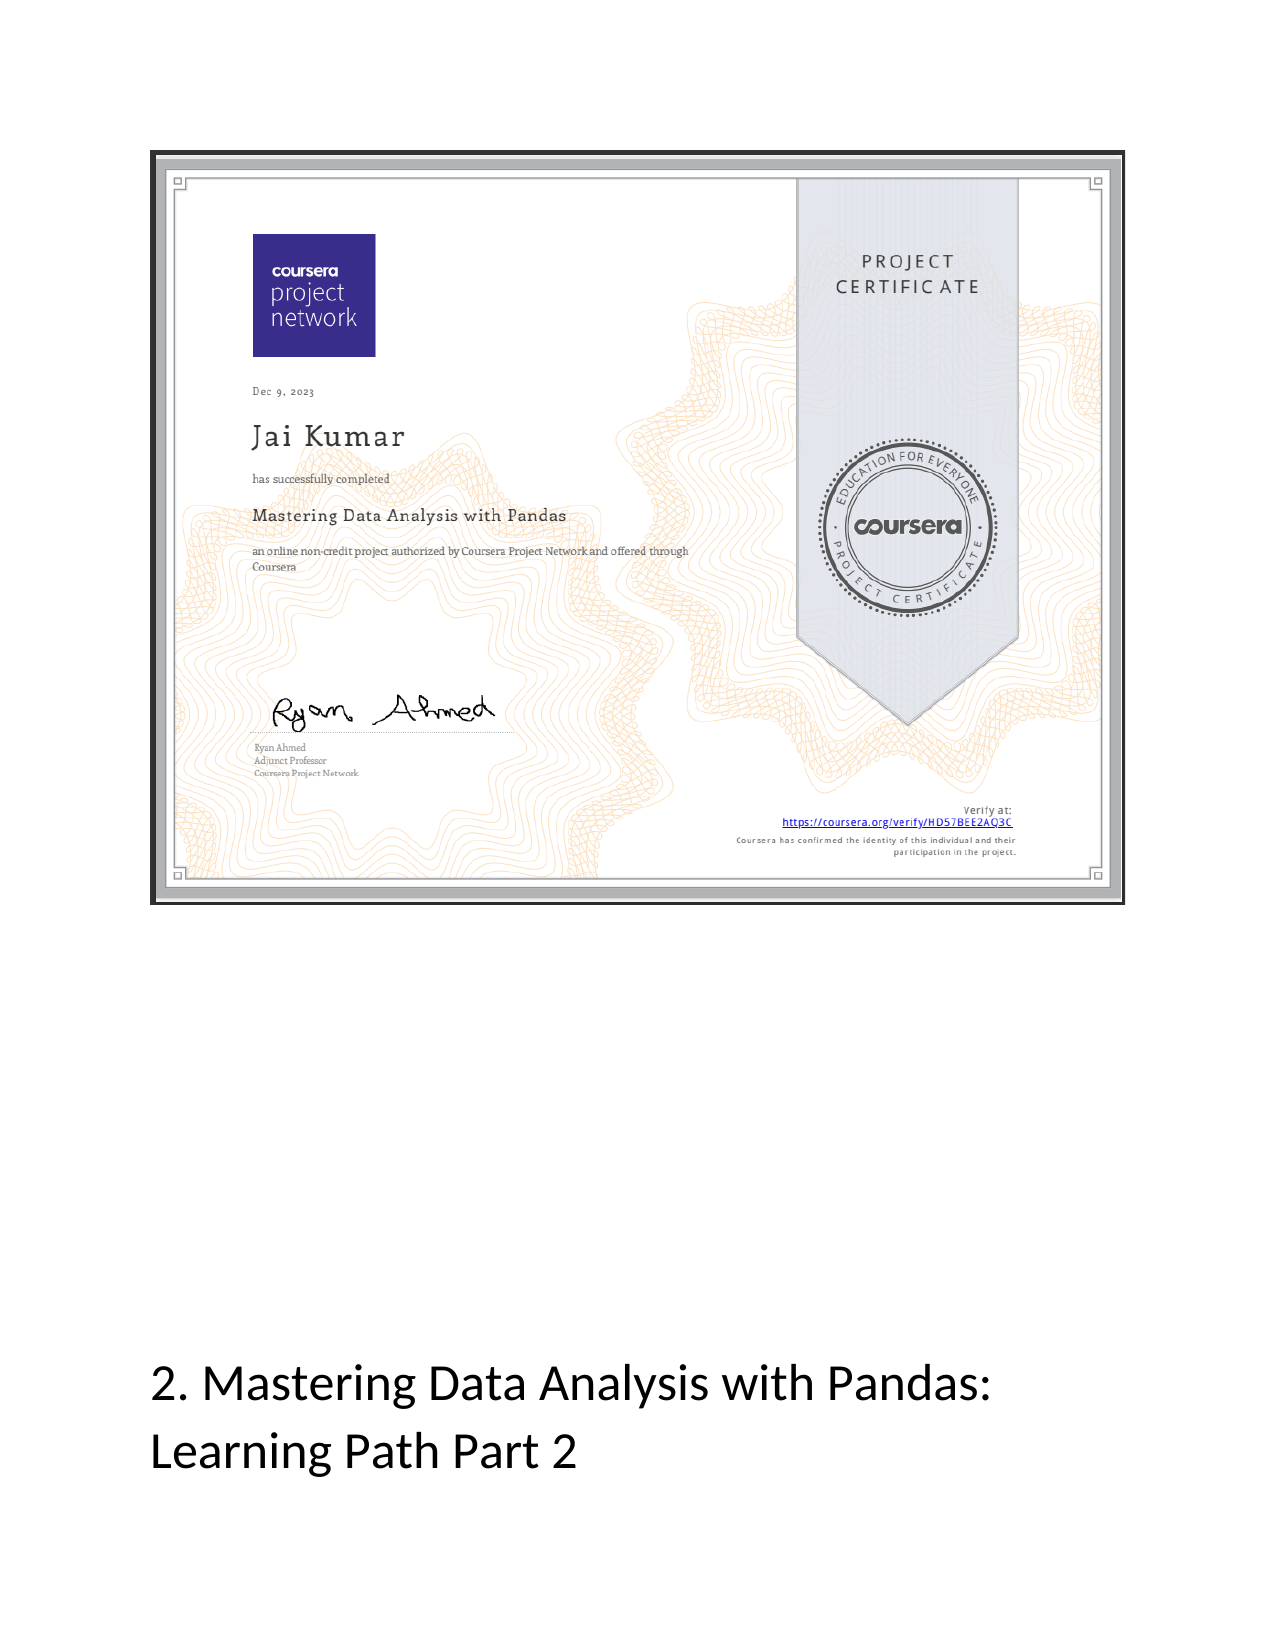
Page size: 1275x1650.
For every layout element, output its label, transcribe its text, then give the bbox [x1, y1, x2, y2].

text 2. Mastering Data Analysis with Pandas: Learning Path Part 2 [150, 1349, 1125, 1482]
picture [150, 150, 1125, 905]
